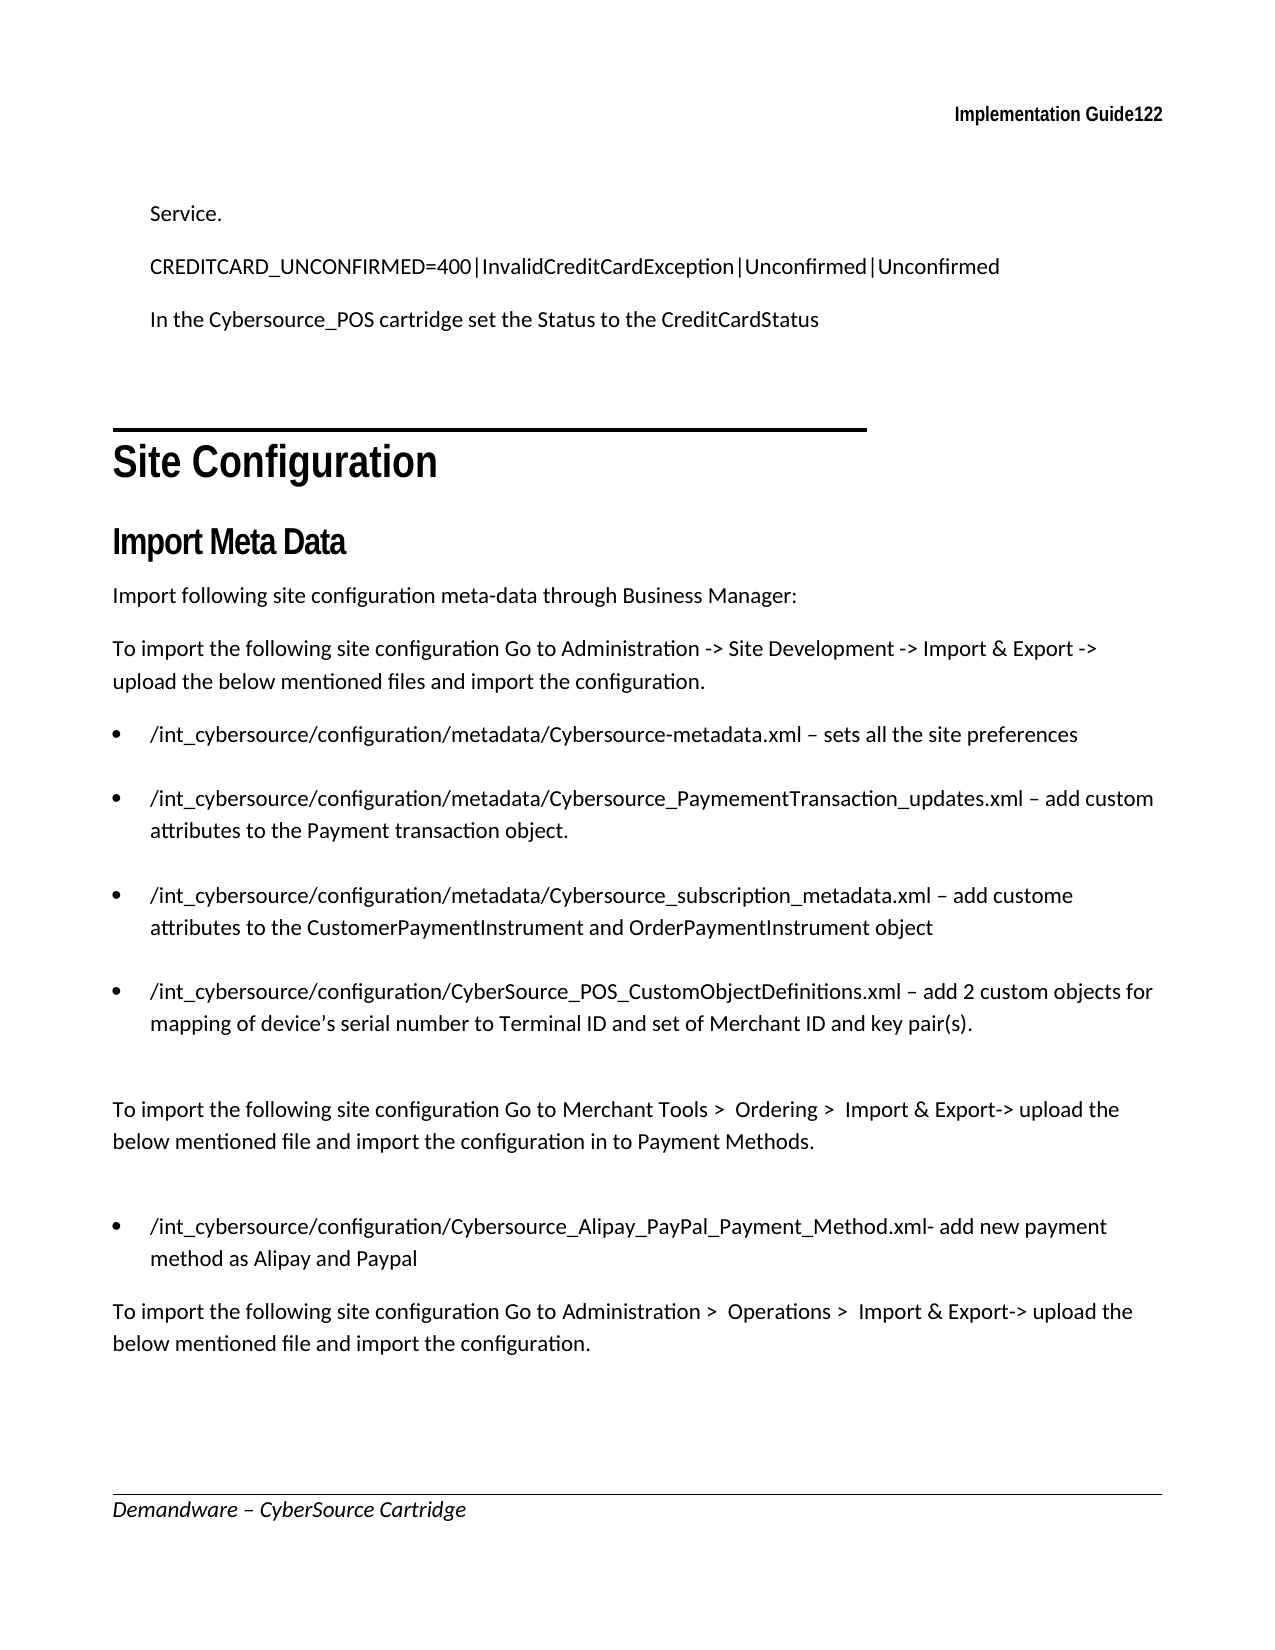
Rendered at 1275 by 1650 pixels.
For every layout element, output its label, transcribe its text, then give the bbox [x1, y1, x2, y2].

list /int_cybersource/configuration/metadata/Cybersource_subscription_metadata.xml – add custome attributes to the CustomerPaymentInstrument and OrderPaymentInstrument object [112, 881, 1162, 941]
text In the Cybersource_POS cartridge set the Status to the CreditCardStatus [150, 305, 1162, 333]
subtitle Import Meta Data [112, 520, 1162, 563]
text To import the following site configuration Go to Administration -> Site Development -> Import & Export -> upload the below mentioned files and import the configuration. [112, 634, 1162, 695]
subtitle Site Configuration [112, 429, 867, 487]
list /int_cybersource/configuration/CyberSource_POS_CustomObjectDefinitions.xml – add 2 custom objects for mapping of device’s serial number to Terminal ID and set of Merchant ID and key pair(s). [112, 977, 1162, 1037]
list /int_cybersource/configuration/metadata/Cybersource-metadata.xml – sets all the site preferences [112, 720, 1162, 748]
text To import the following site configuration Go to Merchant Tools > Ordering > Import & Export-> upload the below mentioned file and import the configuration in to Payment Methods. [112, 1095, 1162, 1155]
text To import the following site configuration Go to Administration > Operations > Import & Export-> upload the below mentioned file and import the configuration. [112, 1297, 1162, 1357]
text Import following site configuration meta-data through Business Manager: [112, 582, 1162, 609]
list /int_cybersource/configuration/metadata/Cybersource_PaymementTransaction_updates.xml – add custom attributes to the Payment transaction object. [112, 784, 1162, 844]
list /int_cybersource/configuration/Cybersource_Alipay_PayPal_Payment_Method.xml- add new payment method as Alipay and Paypal [112, 1212, 1162, 1272]
text CREDITCARD_UNCONFIRMED=400|InvalidCreditCardException|Unconfirmed|Unconfirmed [150, 252, 1162, 280]
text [150, 199, 1162, 227]
